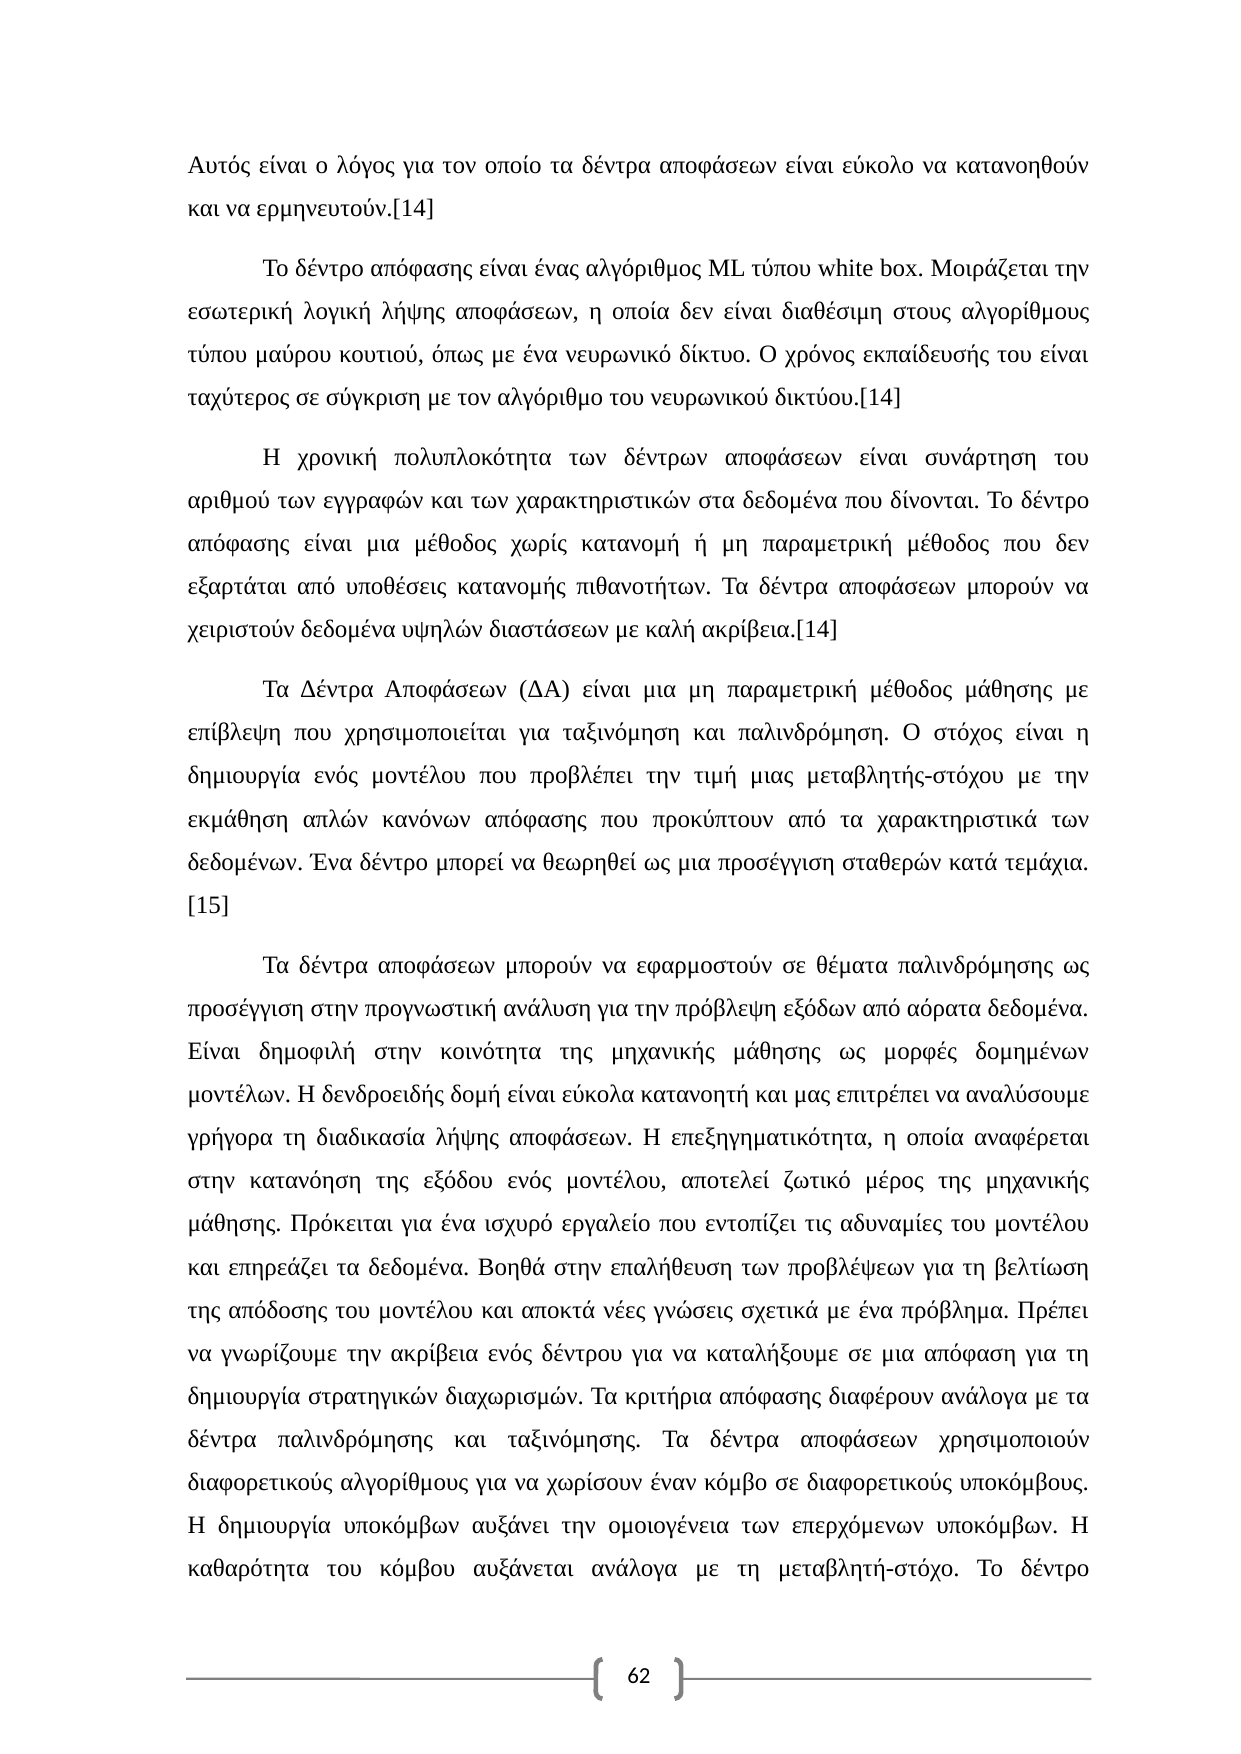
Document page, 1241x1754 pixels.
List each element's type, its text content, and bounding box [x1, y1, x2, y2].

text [187, 150, 1090, 222]
text Η χρονική πολυπλοκότητα των δέντρων αποφάσεων είναι συνάρτηση του αριθμού των εγγραφών και των χαρακτηριστικών στα δεδομένα που δίνονται. Το δέντρο απόφασης είναι μια μέθοδος χωρίς κατανομή ή μη παραμετρική μέθοδος που δεν εξαρτάται από υποθέσεις κατανομής πιθανοτήτων. Τα δέντρα αποφάσεων μπορούν να χειριστούν δεδομένα υψηλών διαστάσεων με καλή ακρίβεια.[14] [187, 442, 1090, 643]
text Τα Δέντρα Αποφάσεων (ΔΑ) είναι μια μη παραμετρική μέθοδος μάθησης με επίβλεψη που χρησιμοποιείται για ταξινόμηση και παλινδρόμηση. Ο στόχος είναι η δημιουργία ενός μοντέλου που προβλέπει την τιμή μιας μεταβλητής-στόχου με την εκμάθηση απλών κανόνων απόφασης που προκύπτουν από τα χαρακτηριστικά των δεδομένων. Ένα δέντρο μπορεί να θεωρηθεί ως μια προσέγγιση σταθερών κατά τεμάχια.[15] [187, 674, 1090, 919]
text Το δέντρο απόφασης είναι ένας αλγόριθμος ML τύπου white box. Μοιράζεται την εσωτερική λογική λήψης αποφάσεων, η οποία δεν είναι διαθέσιμη στους αλγορίθμους τύπου μαύρου κουτιού, όπως με ένα νευρωνικό δίκτυο. Ο χρόνος εκπαίδευσής του είναι ταχύτερος σε σύγκριση με τον αλγόριθμο του νευρωνικού δικτύου.[14] [187, 253, 1090, 411]
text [187, 950, 1090, 1582]
